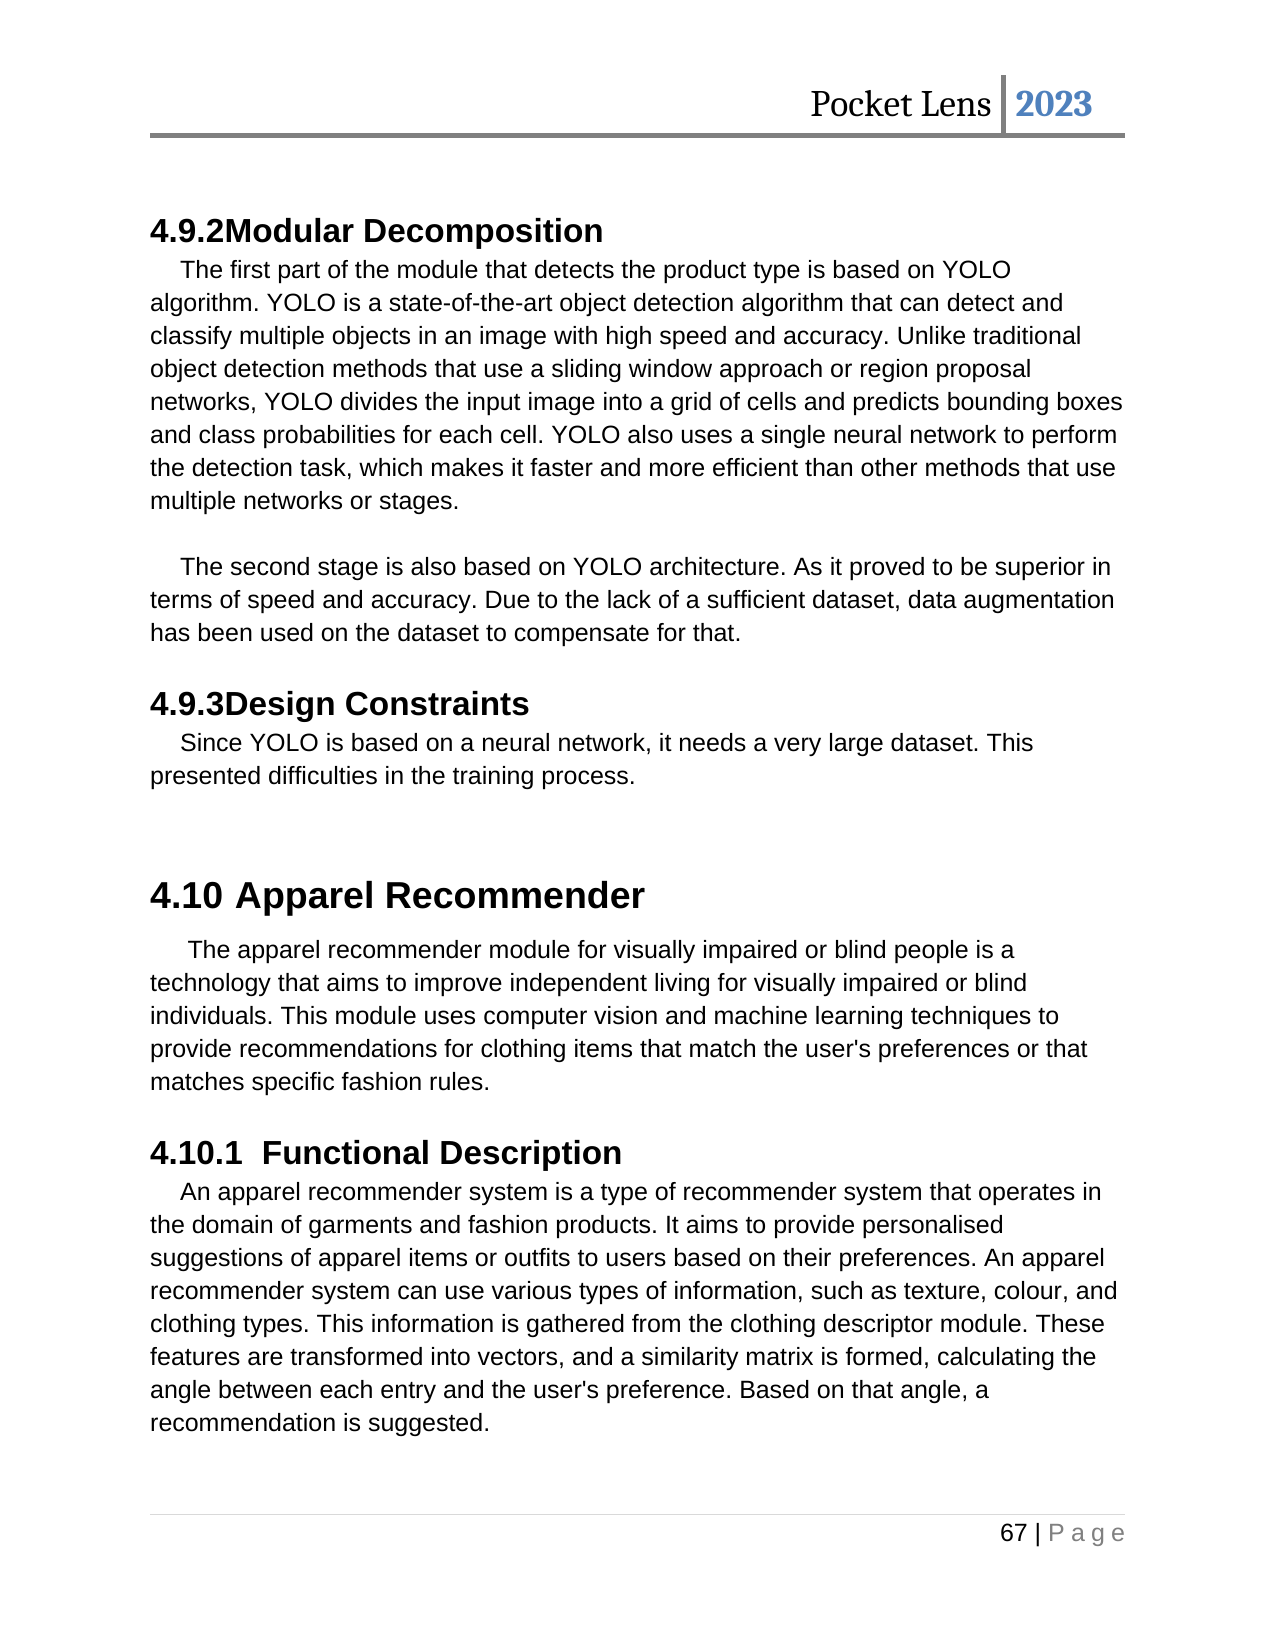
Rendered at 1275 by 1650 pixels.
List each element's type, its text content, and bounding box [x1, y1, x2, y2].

subtitle Functional Description [150, 1133, 1125, 1172]
text The apparel recommender module for visually impaired or blind people is a technology that aims to improve independent living for visually impaired or blind individuals. This module uses computer vision and machine learning techniques to provide recommendations for clothing items that match the user's preferences or that matches specific fashion rules. [150, 935, 1125, 1096]
subtitle Design Constraints [150, 684, 1125, 723]
text An apparel recommender system is a type of recommender system that operates in the domain of garments and fashion products. It aims to provide personalised suggestions of apparel items or outfits to users based on their preferences. An apparel recommender system can use various types of information, such as texture, colour, and clothing types. This information is gathered from the clothing descriptor module. These features are transformed into vectors, and a similarity matrix is formed, calculating the angle between each entry and the user's preference. Based on that angle, a recommendation is suggested. [150, 1177, 1125, 1437]
subtitle Apparel Recommender [150, 873, 1125, 916]
text The first part of the module that detects the product type is based on YOLO algorithm. YOLO is a state-of-the-art object detection algorithm that can detect and classify multiple objects in an image with high speed and accuracy. Unlike traditional object detection methods that use a sliding window approach or region proposal networks, YOLO divides the input image into a grid of cells and predicts bounding boxes and class probabilities for each cell. YOLO also uses a single neural network to perform the detection task, which makes it faster and more efficient than other methods that use multiple networks or stages. [150, 255, 1125, 515]
text The second stage is also based on YOLO architecture. As it proved to be superior in terms of speed and accuracy. Due to the lack of a sufficient dataset, data augmentation has been used on the dataset to compensate for that. [150, 552, 1125, 647]
subtitle Modular Decomposition [150, 211, 1125, 249]
text Since YOLO is based on a neural network, it needs a very large dataset. This presented difficulties in the training process. [150, 728, 1125, 790]
